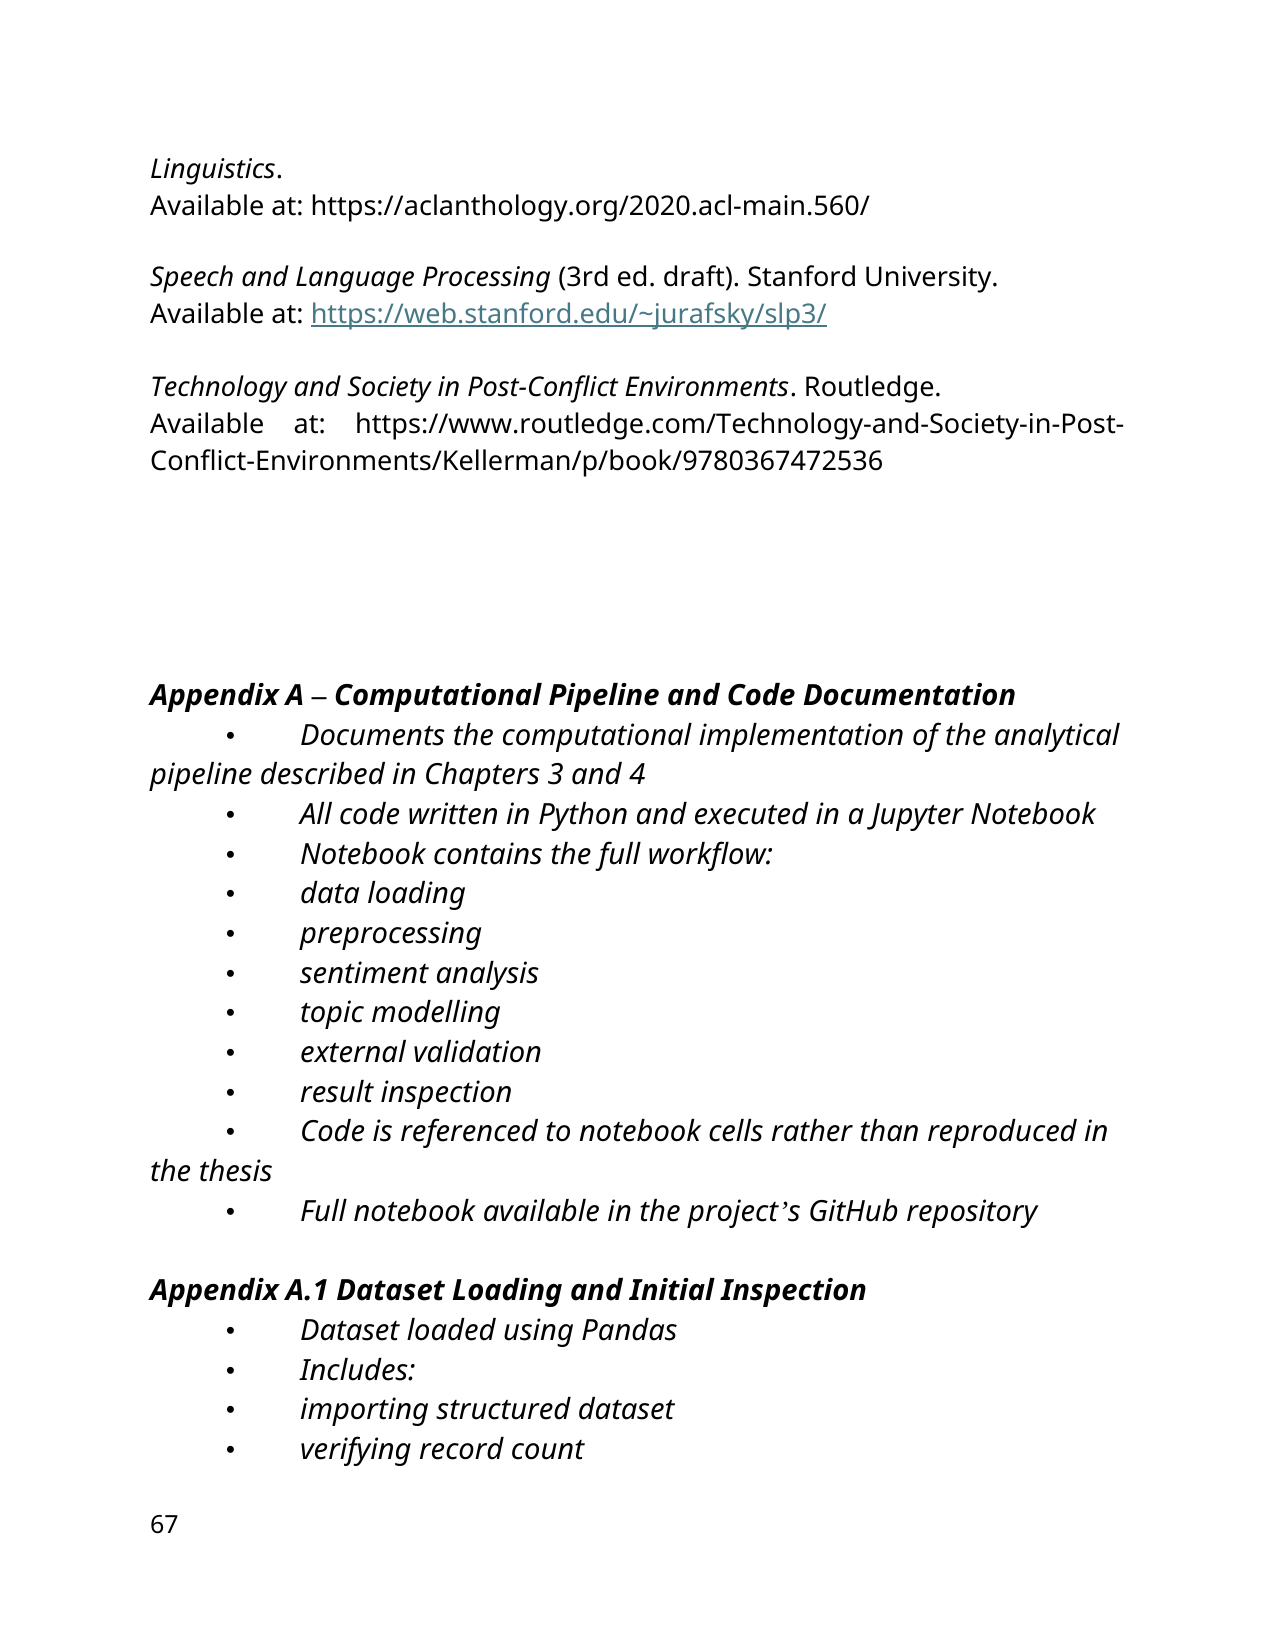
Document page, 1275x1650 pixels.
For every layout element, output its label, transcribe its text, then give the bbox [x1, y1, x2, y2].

text • data loading [150, 873, 1125, 912]
text • sentiment analysis [150, 952, 1125, 992]
text Appendix A.1 Dataset Loading and Initial Inspection [150, 1269, 1125, 1309]
text • Notebook contains the full workflow: [150, 833, 1125, 873]
text • importing structured dataset [150, 1388, 1125, 1428]
text • result inspection [150, 1071, 1125, 1111]
text • Includes: [150, 1349, 1125, 1388]
text Appendix A – Computational Pipeline and Code Documentation [150, 674, 1125, 714]
text • Code is referenced to notebook cells rather than reproduced in the thesis [150, 1111, 1125, 1190]
text Speech and Language Processing (3rd ed. draft). Stanford University. [150, 257, 1125, 294]
text Technology and Society in Post-Conflict Environments. Routledge. [150, 368, 1125, 405]
text • Documents the computational implementation of the analytical pipeline described in Chapters 3 and 4 [150, 714, 1125, 793]
text Available at: https://aclanthology.org/2020.acl-main.560/ [150, 187, 1125, 224]
text Available at: https://web.stanford.edu/~jurafsky/slp3/ [150, 294, 1125, 331]
text Available at: https://www.routledge.com/Technology-and-Society-in-Post-Conflict-Environments/Kellerman/p/book/9780367472536 [150, 405, 1125, 478]
text • Full notebook available in the project’s GitHub repository [150, 1190, 1125, 1230]
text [150, 150, 1125, 187]
text • preprocessing [150, 912, 1125, 952]
text • topic modelling [150, 992, 1125, 1031]
text • All code written in Python and executed in a Jupyter Notebook [150, 793, 1125, 833]
text • external validation [150, 1031, 1125, 1071]
text • Dataset loaded using Pandas [150, 1309, 1125, 1349]
text • verifying record count [150, 1428, 1125, 1468]
